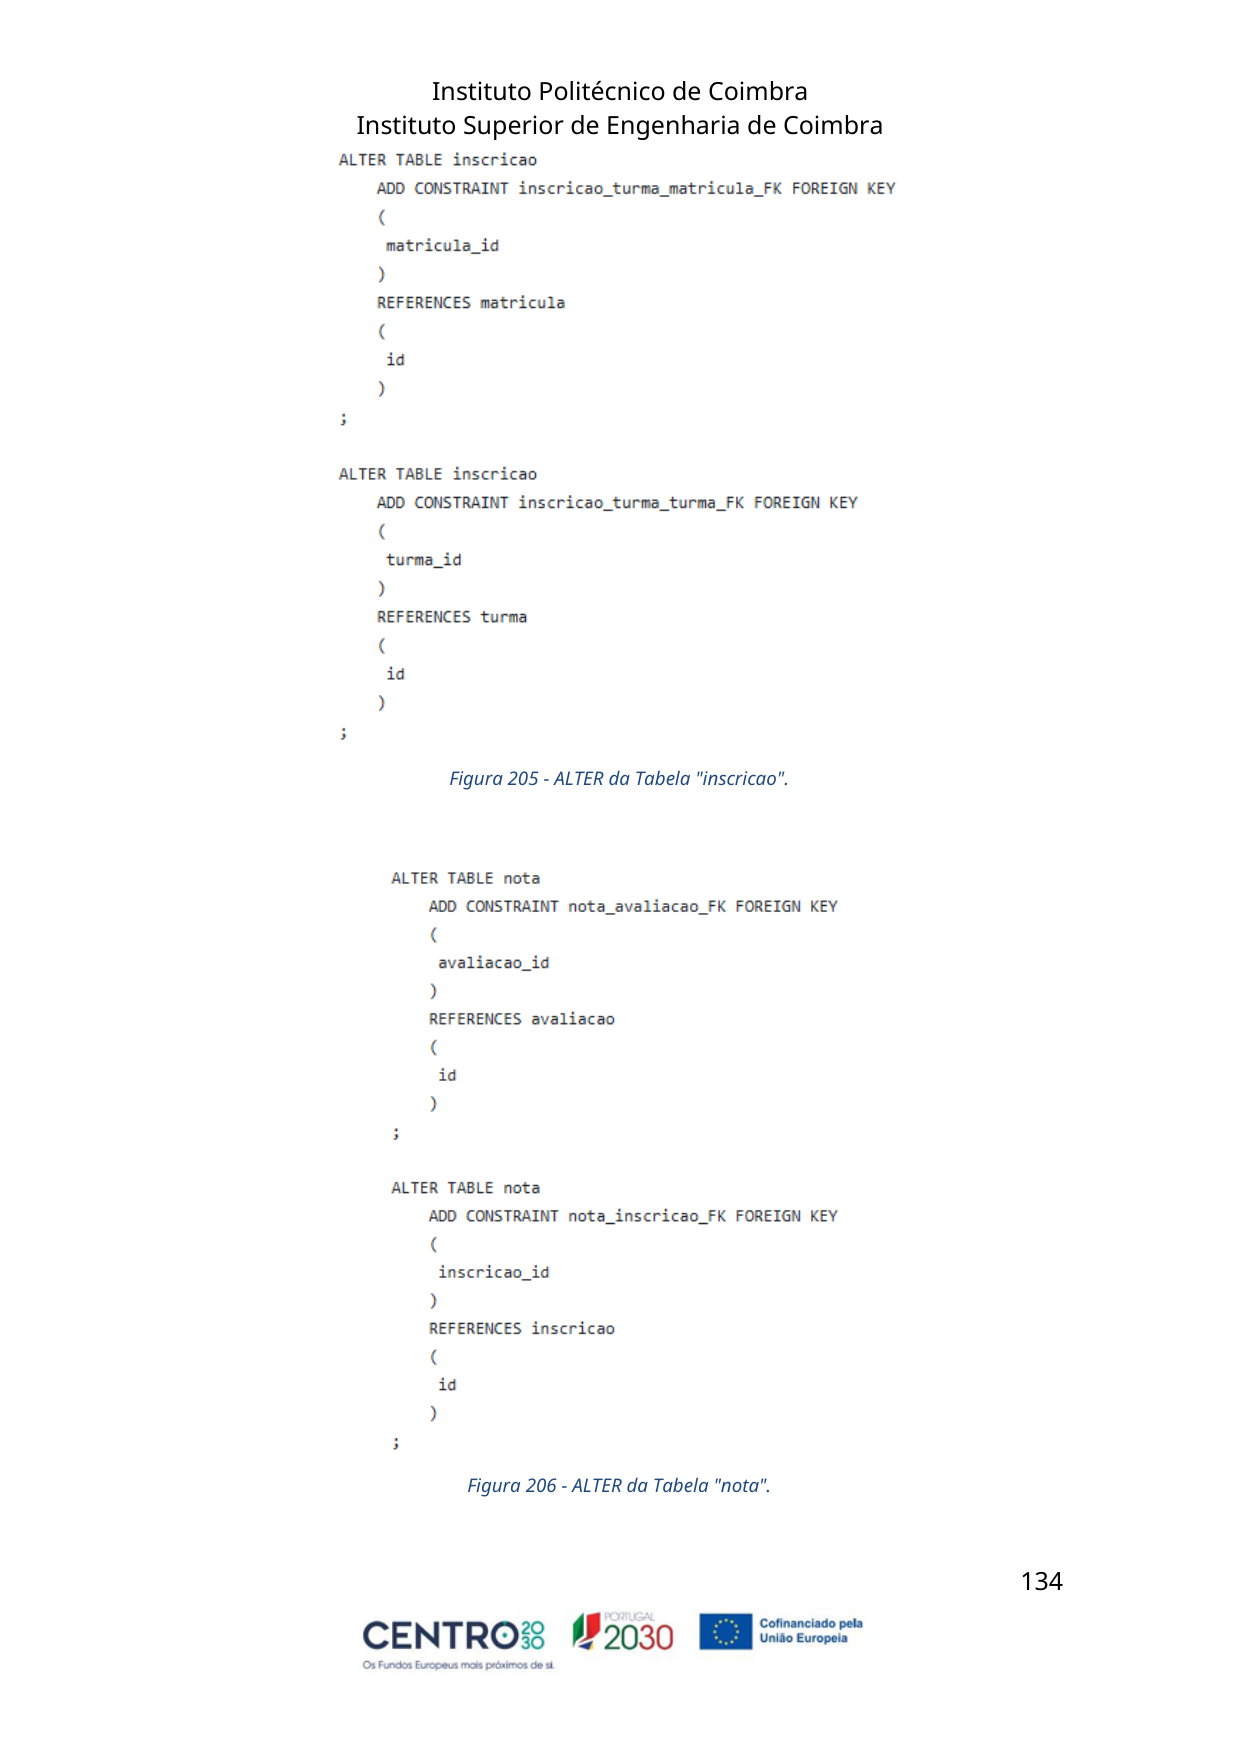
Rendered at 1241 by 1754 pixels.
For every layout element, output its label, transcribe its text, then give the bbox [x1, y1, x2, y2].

picture [335, 147, 905, 744]
picture [349, 1597, 891, 1681]
picture [389, 867, 851, 1451]
